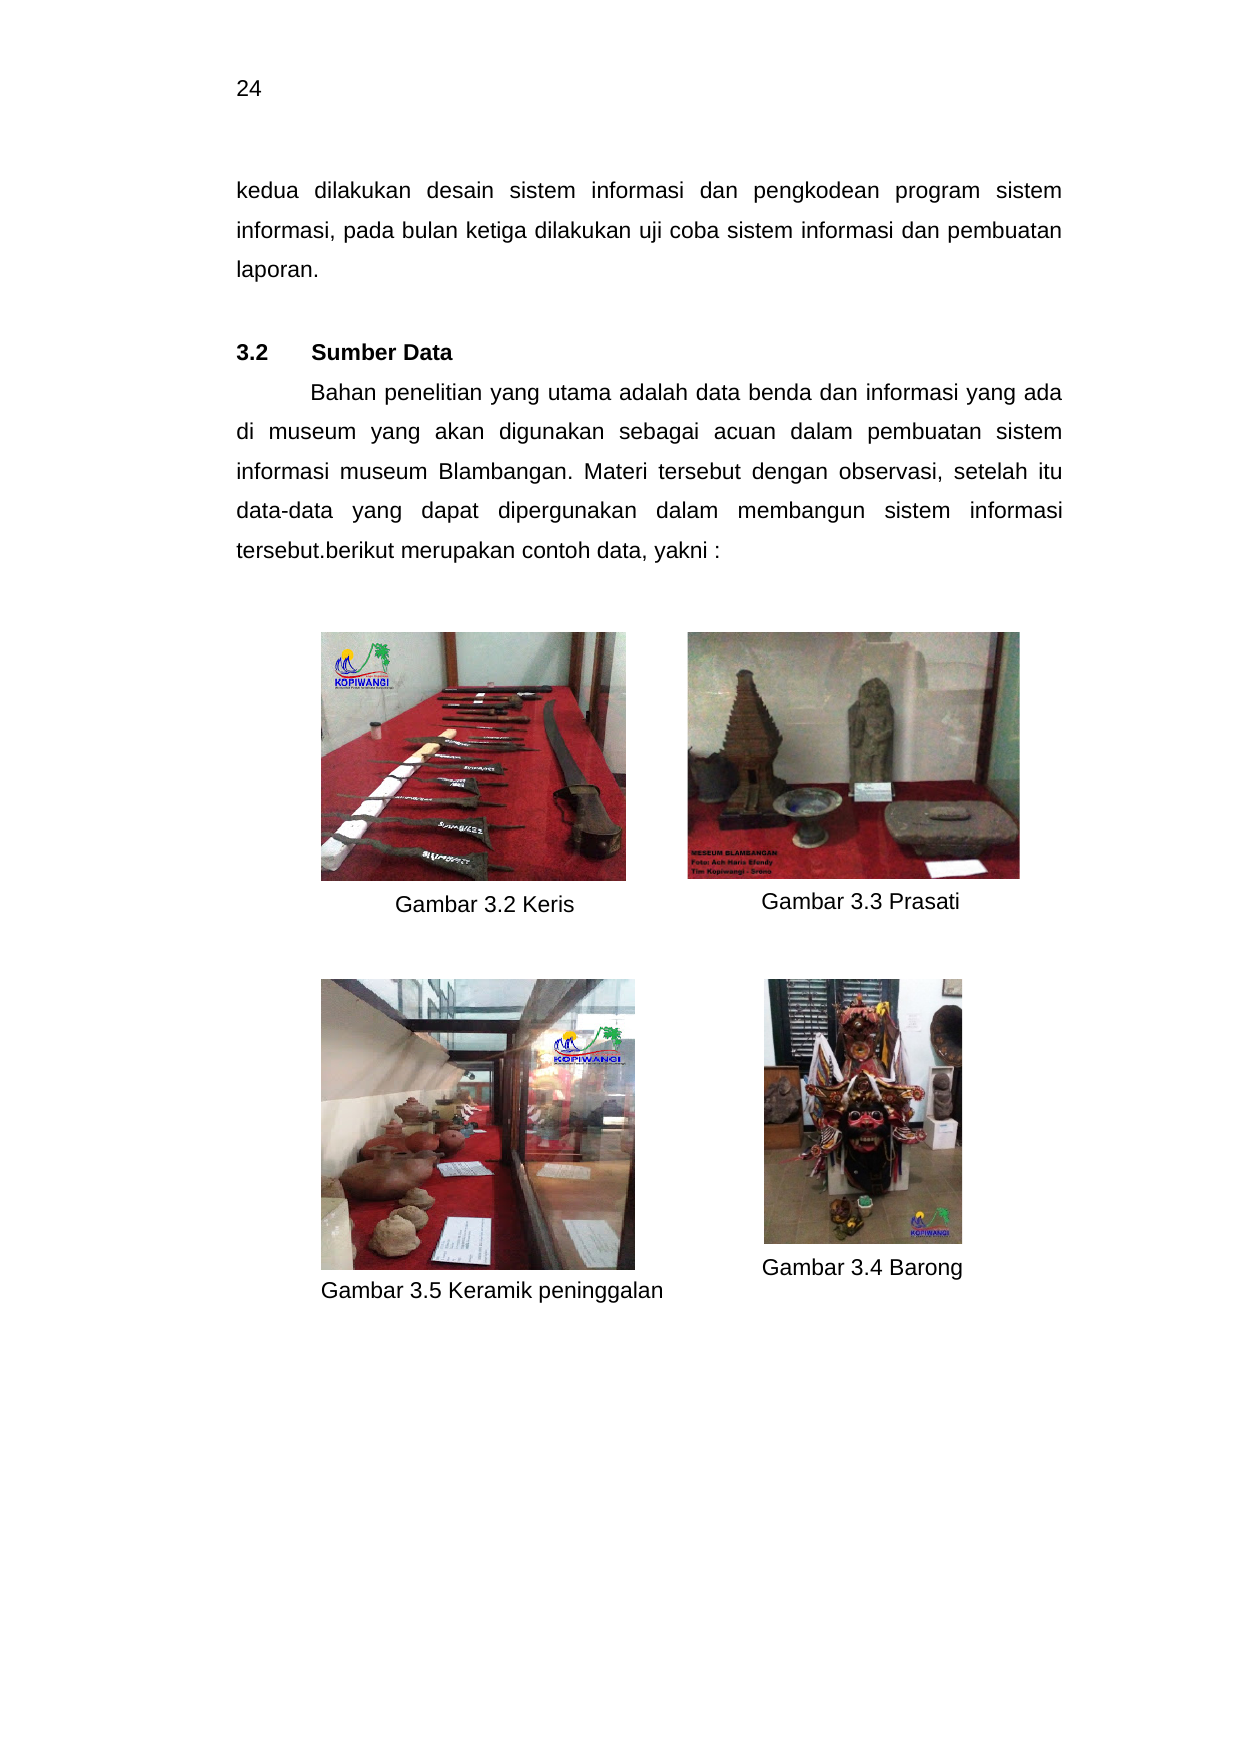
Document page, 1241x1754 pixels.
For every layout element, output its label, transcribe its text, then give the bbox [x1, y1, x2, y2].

picture [764, 979, 963, 1244]
picture [321, 632, 626, 881]
picture [321, 979, 635, 1270]
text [236, 177, 1063, 282]
list Sumber Data [236, 339, 1063, 366]
picture [687, 632, 1020, 879]
text Bahan penelitian yang utama adalah data benda dan informasi yang ada di museum yang akan digunakan sebagai acuan dalam pembuatan sistem informasi museum Blambangan. Materi tersebut dengan observasi, setelah itu data-data yang dapat dipergunakan dalam membangun sistem informasi tersebut.berikut merupakan contoh data, yakni : [236, 379, 1063, 563]
